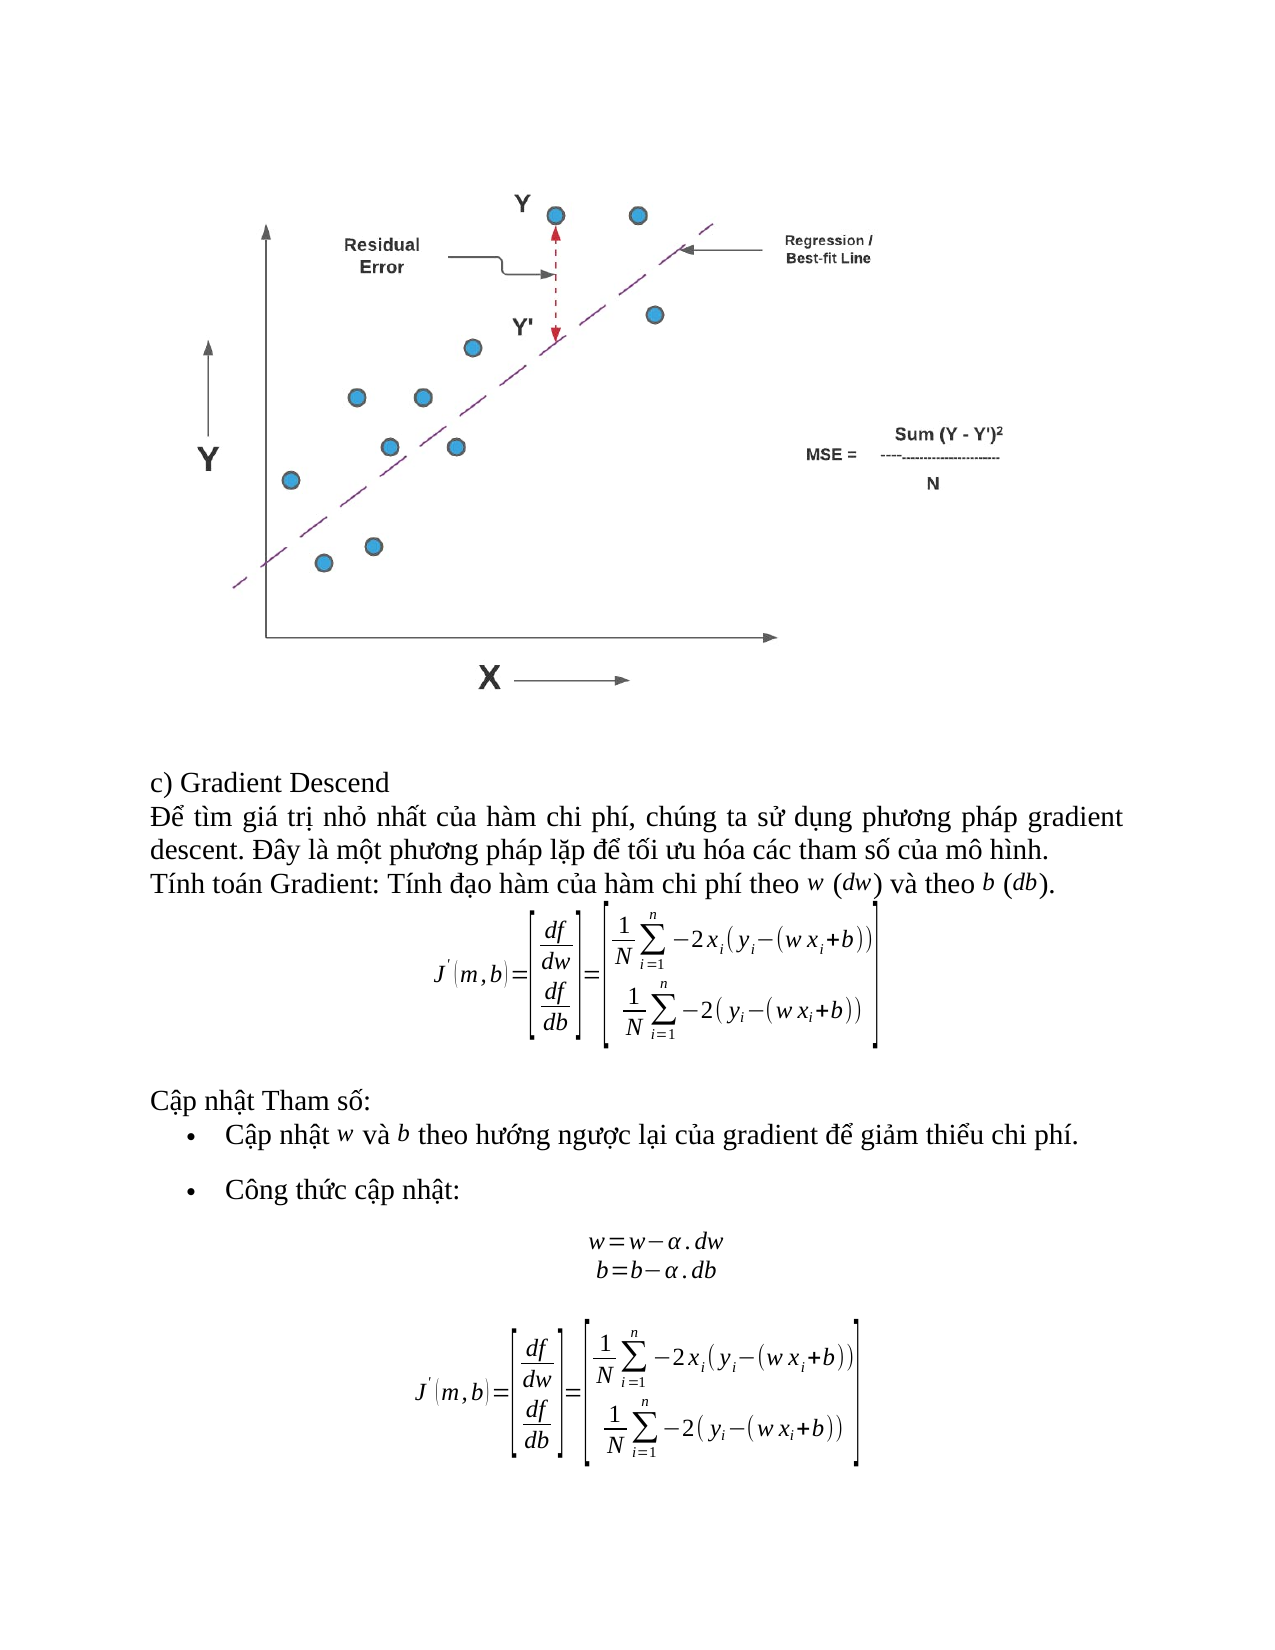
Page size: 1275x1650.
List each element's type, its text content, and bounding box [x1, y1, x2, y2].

picture [150, 150, 1125, 739]
text Để tìm giá trị nhỏ nhất của hàm chi phí, chúng ta sử dụng phương pháp gradient descent. Đây là một phương pháp lặp để tối ưu hóa các tham số của mô hình. [150, 799, 1125, 866]
list Cập nhật và theo hướng ngược lại của gradient để giảm thiểu chi phí. [187, 1117, 1125, 1150]
text c) Gradient Descend [150, 765, 1125, 799]
list Công thức cập nhật: [187, 1172, 1125, 1206]
text Tính toán Gradient: Tính đạo hàm của hàm chi phí theo () và theo (). [150, 866, 1125, 899]
text Cập nhật Tham số: [150, 1083, 1125, 1117]
